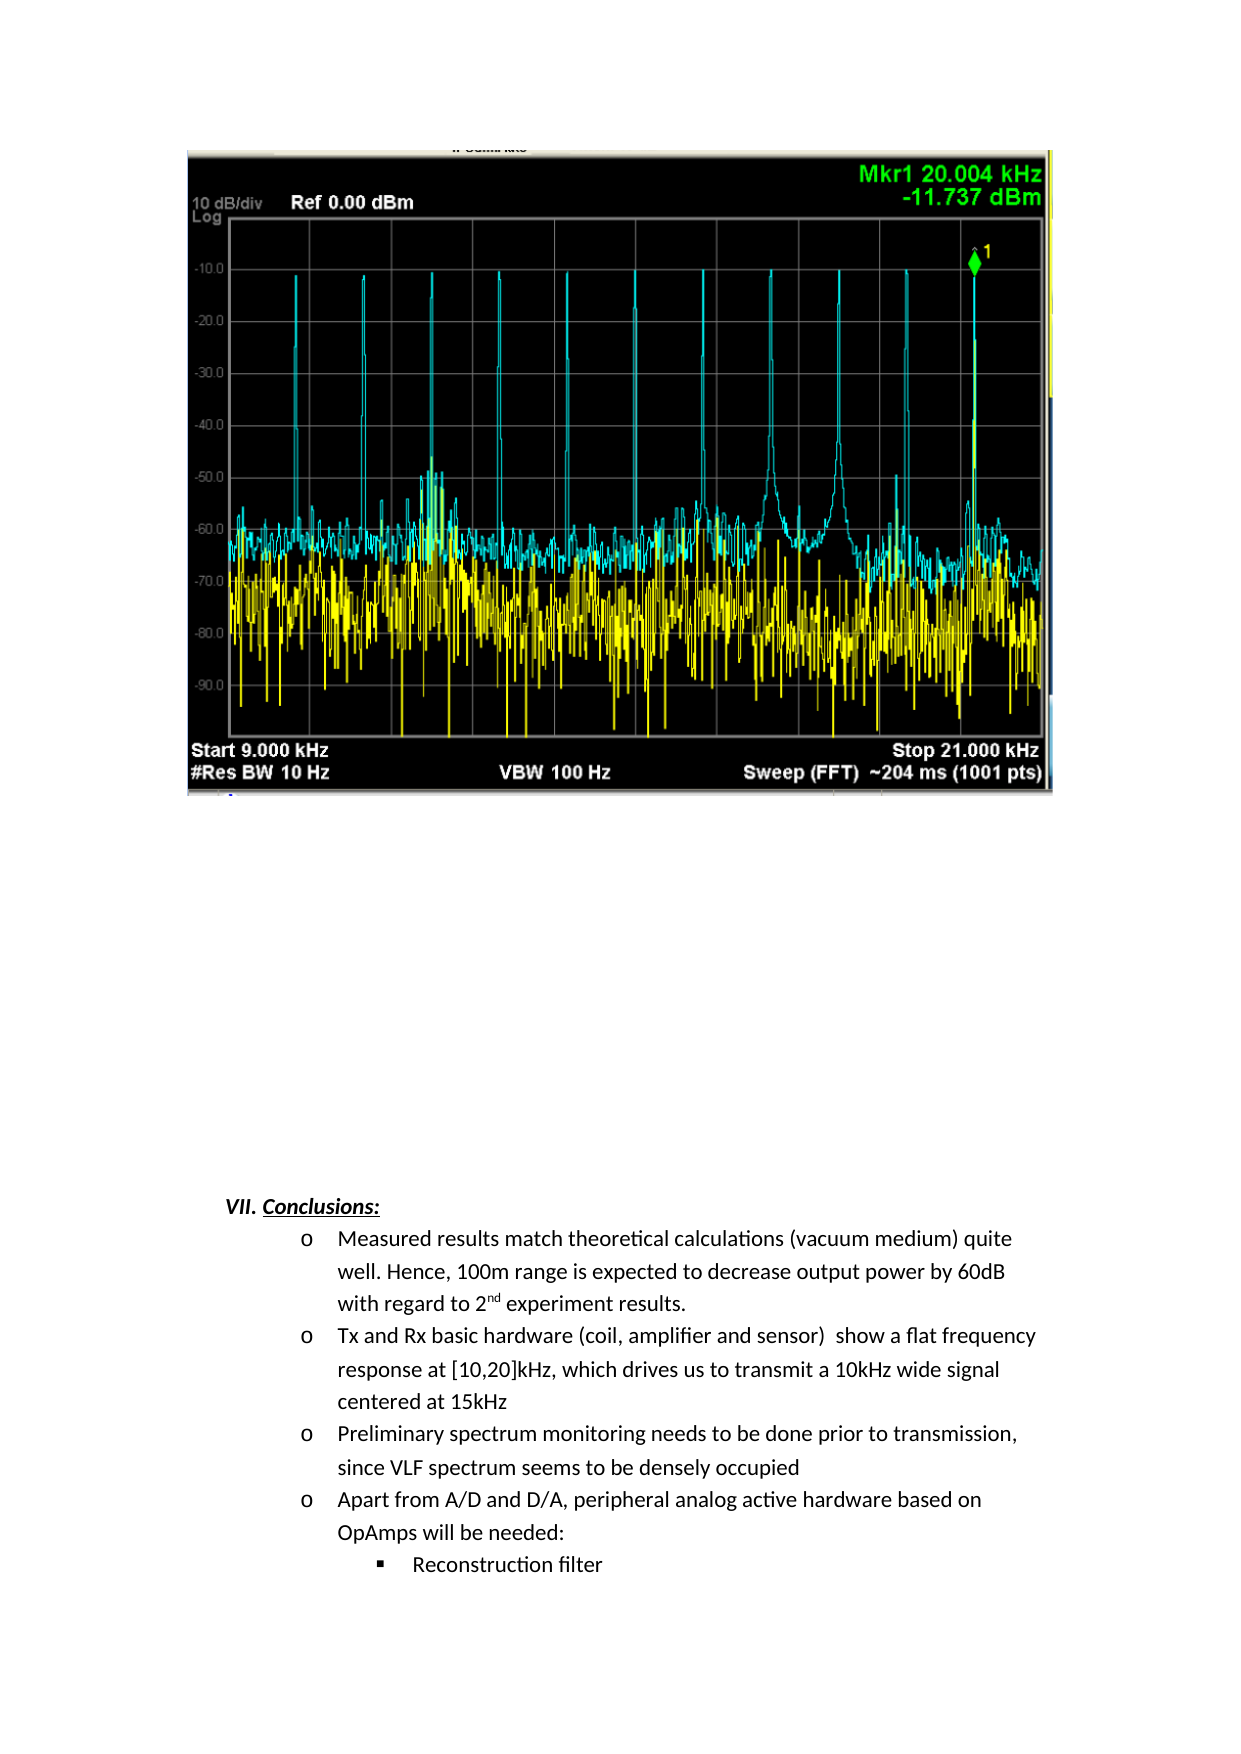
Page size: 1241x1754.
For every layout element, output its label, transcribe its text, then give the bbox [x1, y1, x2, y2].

list Preliminary spectrum monitoring needs to be done prior to transmission, since VLF spectrum seems to be densely occupied [300, 1419, 1053, 1481]
list Conclusions: [225, 1192, 1053, 1220]
list Measured results match theoretical calculations (vacuum medium) quite well. Hence, 100m range is expected to decrease output power by 60dB with regard to 2nd experiment results. [300, 1224, 1053, 1317]
picture [187, 150, 1053, 796]
list Tx and Rx basic hardware (coil, amplifier and sensor) show a flat frequency response at [10,20]kHz, which drives us to transmit a 10kHz wide signal centered at 15kHz [300, 1322, 1053, 1415]
list Reconstruction filter [375, 1550, 1053, 1578]
list Apart from A/D and D/A, peripheral analog active hardware based on OpAmps will be needed: [300, 1485, 1053, 1546]
